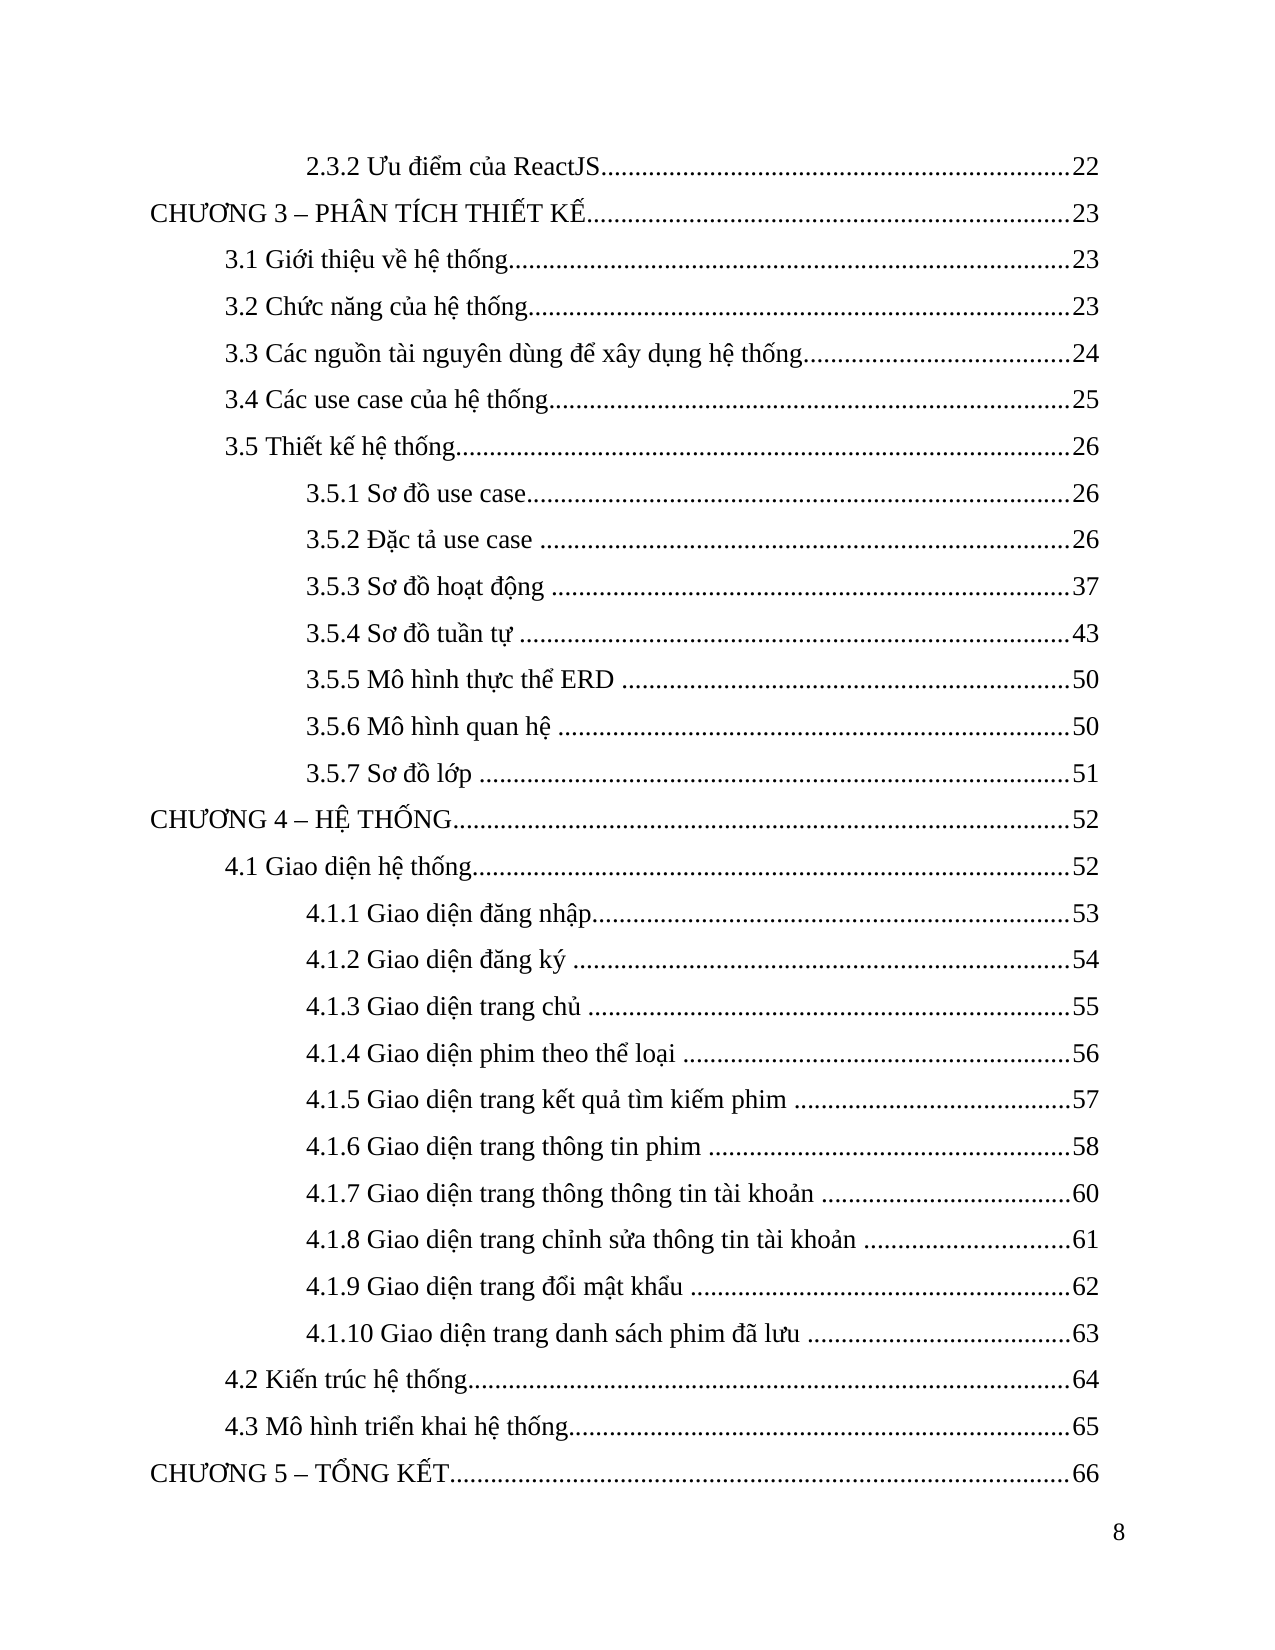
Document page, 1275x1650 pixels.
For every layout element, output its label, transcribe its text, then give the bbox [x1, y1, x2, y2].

text 3.3 Các nguồn tài nguyên dùng để xây dụng hệ thống 24 [150, 337, 1125, 368]
text 3.5.7 Sơ đồ lớp 51 [150, 757, 1125, 788]
text 4.1.7 Giao diện trang thông thông tin tài khoản 60 [150, 1177, 1125, 1208]
text 4.1.1 Giao diện đăng nhập 53 [150, 897, 1125, 928]
text 3.5.2 Đặc tả use case 26 [150, 523, 1125, 554]
text 3.5.3 Sơ đồ hoạt động 37 [150, 570, 1125, 601]
text 4.2 Kiến trúc hệ thống 64 [150, 1363, 1125, 1394]
text 3.5.1 Sơ đồ use case 26 [150, 477, 1125, 508]
text CHƯƠNG 5 – TỔNG KẾT 66 [150, 1457, 1125, 1488]
text 3.5 Thiết kế hệ thống 26 [150, 430, 1125, 461]
text 3.5.6 Mô hình quan hệ 50 [150, 710, 1125, 741]
text CHƯƠNG 4 – HỆ THỐNG 52 [150, 803, 1125, 834]
text 4.1.3 Giao diện trang chủ 55 [150, 990, 1125, 1021]
text 4.1.8 Giao diện trang chỉnh sửa thông tin tài khoản 61 [150, 1223, 1125, 1254]
text 4.1.4 Giao diện phim theo thể loại 56 [150, 1037, 1125, 1068]
text 4.1.2 Giao diện đăng ký 54 [150, 943, 1125, 974]
text 3.2 Chức năng của hệ thống 23 [150, 290, 1125, 321]
text 4.3 Mô hình triển khai hệ thống 65 [150, 1410, 1125, 1441]
text 4.1.9 Giao diện trang đổi mật khẩu 62 [150, 1270, 1125, 1301]
text 4.1.10 Giao diện trang danh sách phim đã lưu 63 [150, 1317, 1125, 1348]
text 3.5.4 Sơ đồ tuần tự 43 [150, 617, 1125, 648]
text CHƯƠNG 3 – PHÂN TÍCH THIẾT KẾ 23 [150, 197, 1125, 228]
text 3.4 Các use case của hệ thống 25 [150, 383, 1125, 414]
text 4.1.5 Giao diện trang kết quả tìm kiếm phim 57 [150, 1083, 1125, 1114]
text 4.1 Giao diện hệ thống 52 [150, 850, 1125, 881]
text 3.5.5 Mô hình thực thể ERD 50 [150, 663, 1125, 694]
text 4.1.6 Giao diện trang thông tin phim 58 [150, 1130, 1125, 1161]
text 2.3.2 Ưu điểm của ReactJS 22 [150, 150, 1125, 181]
text 3.1 Giới thiệu về hệ thống 23 [150, 243, 1125, 274]
